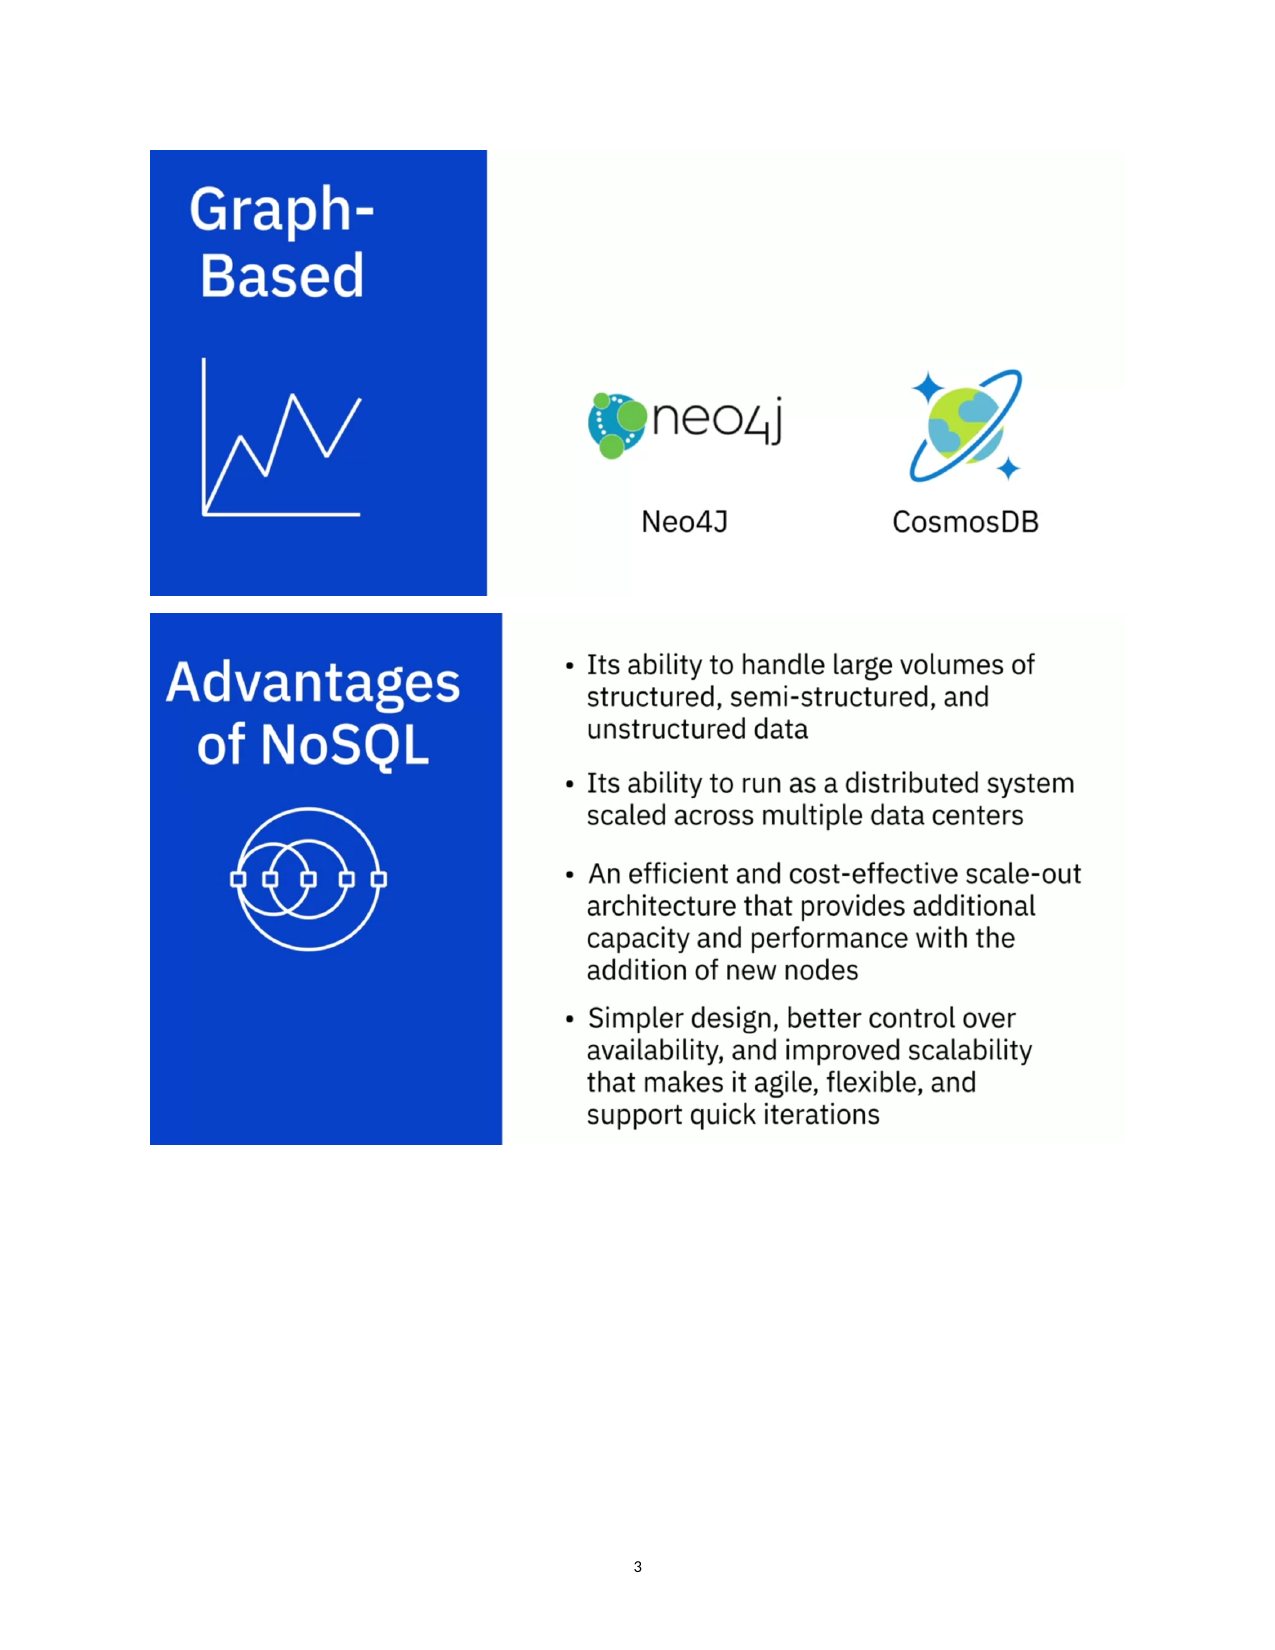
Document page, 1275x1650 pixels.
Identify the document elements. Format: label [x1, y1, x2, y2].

picture [150, 150, 1125, 596]
picture [150, 613, 1125, 1145]
